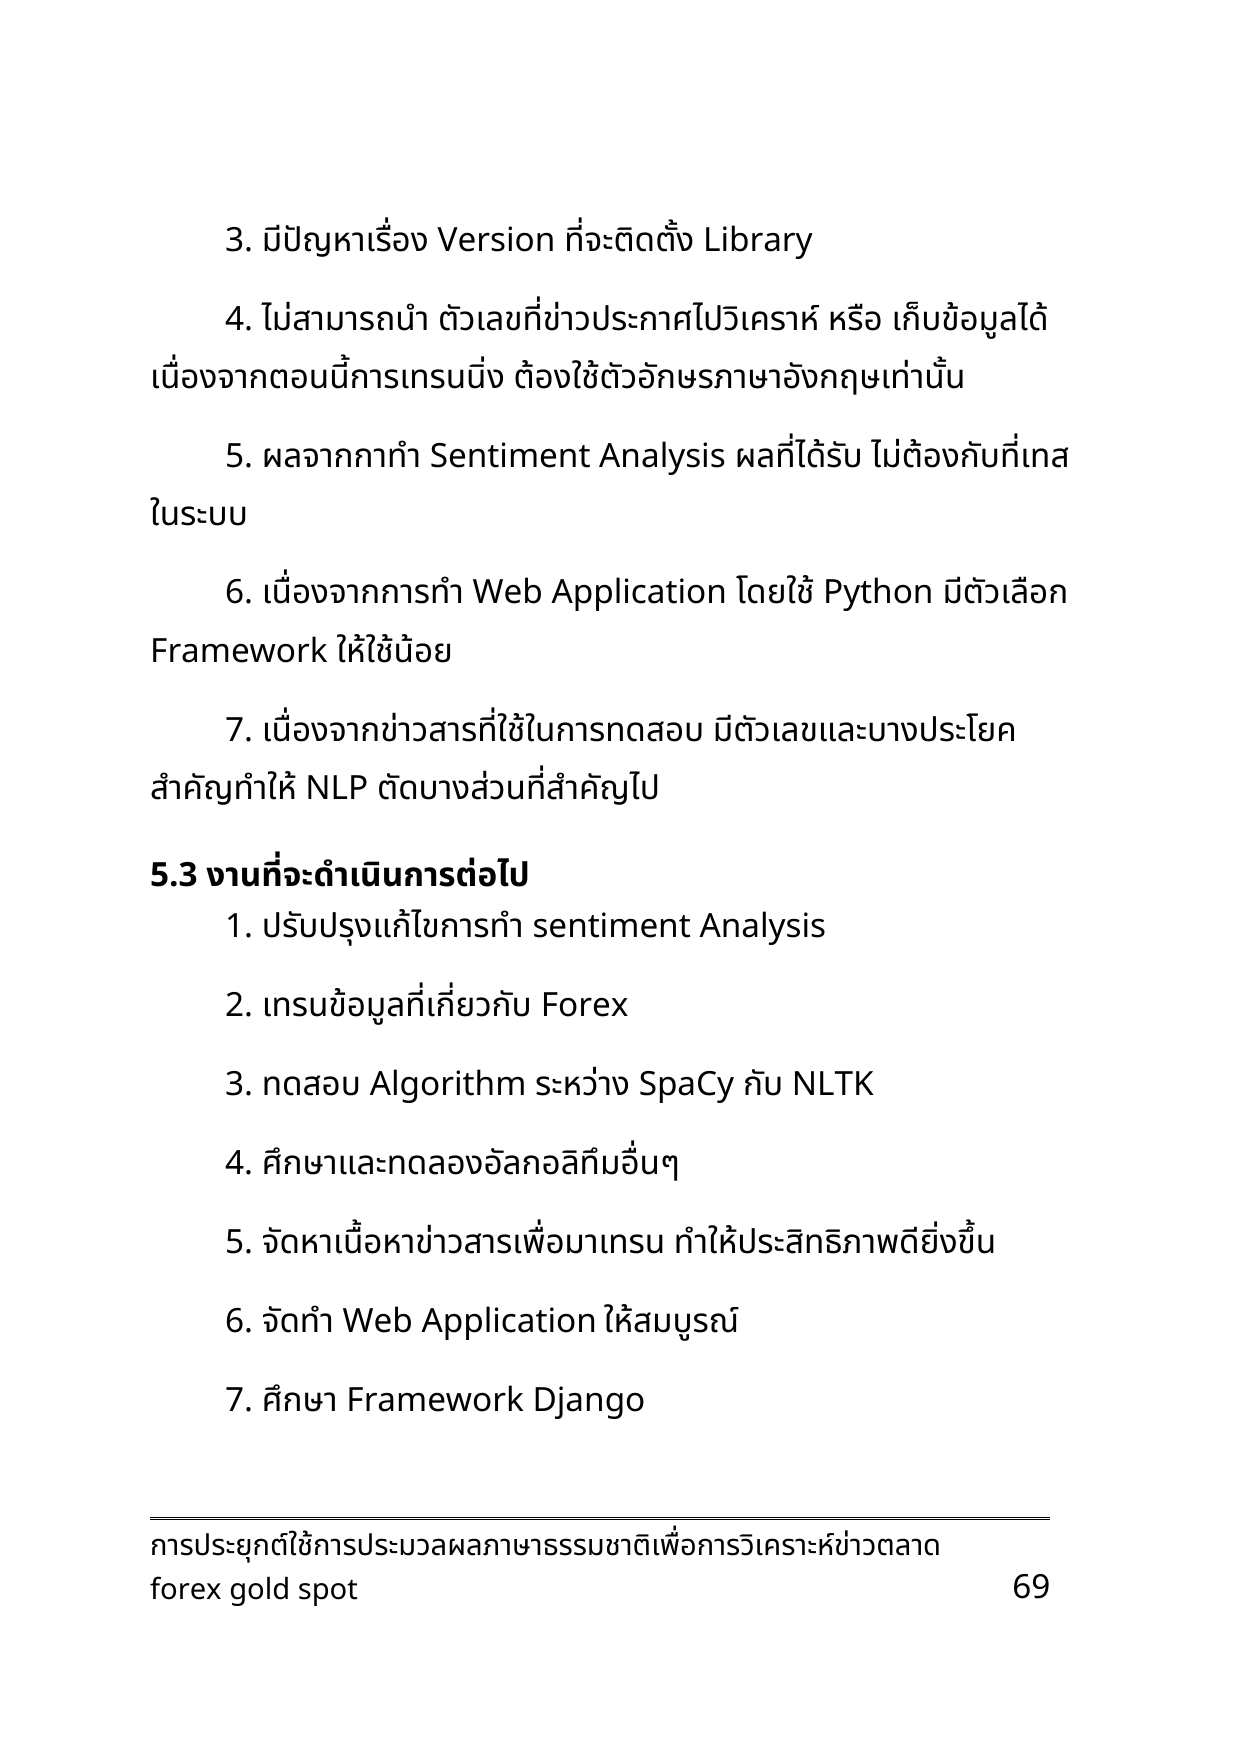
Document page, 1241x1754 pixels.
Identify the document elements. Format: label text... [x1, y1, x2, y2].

text 5. ผลจากกาทำ Sentiment Analysis ผลที่ได้รับ ไม่ต้องกับที่เทสในระบบ [150, 431, 1090, 540]
text 6. เนื่องจากการทำ Web Application โดยใช้ Python มีตัวเลือก Framework ให้ใช้น้อย [150, 568, 1090, 677]
subtitle งานที่จะดำเนินการต่อไป [150, 851, 1090, 901]
text 7. ศึกษา Framework Django [150, 1376, 1090, 1426]
text 3. ทดสอบ Algorithm ระหว่าง SpaCy กับ NLTK [150, 1060, 1090, 1111]
text 4. ไม่สามารถนำ ตัวเลขที่ข่าวประกาศไปวิเคราห์ หรือ เก็บข้อมูลได้เนื่องจากตอนนี้การเทรนนิ่ง ต้องใช้ตัวอักษรภาษาอังกฤษเท่านั้น [150, 294, 1090, 403]
text 3. มีปัญหาเรื่อง Version ที่จะติดตั้ง Library [150, 216, 1090, 266]
text 1. ปรับปรุงแก้ไขการทำ sentiment Analysis [150, 901, 1090, 952]
text 2. เทรนข้อมูลที่เกี่ยวกับ Forex [150, 981, 1090, 1032]
text 7. เนื่องจากข่าวสารที่ใช้ในการทดสอบ มีตัวเลขและบางประโยคสำคัญทำให้ NLP ตัดบางส่วนที่สำคัญไป [150, 705, 1090, 814]
text 6. จัดทำ Web Applicationให้สมบูรณ์ [150, 1297, 1090, 1347]
text 5. จัดหาเนื้อหาข่าวสารเพื่อมาเทรน ทำให้ประสิทธิภาพดียิ่งขึ้น [150, 1218, 1090, 1268]
text 4. ศึกษาและทดลองอัลกอลิทึมอื่นๆ [150, 1139, 1090, 1189]
